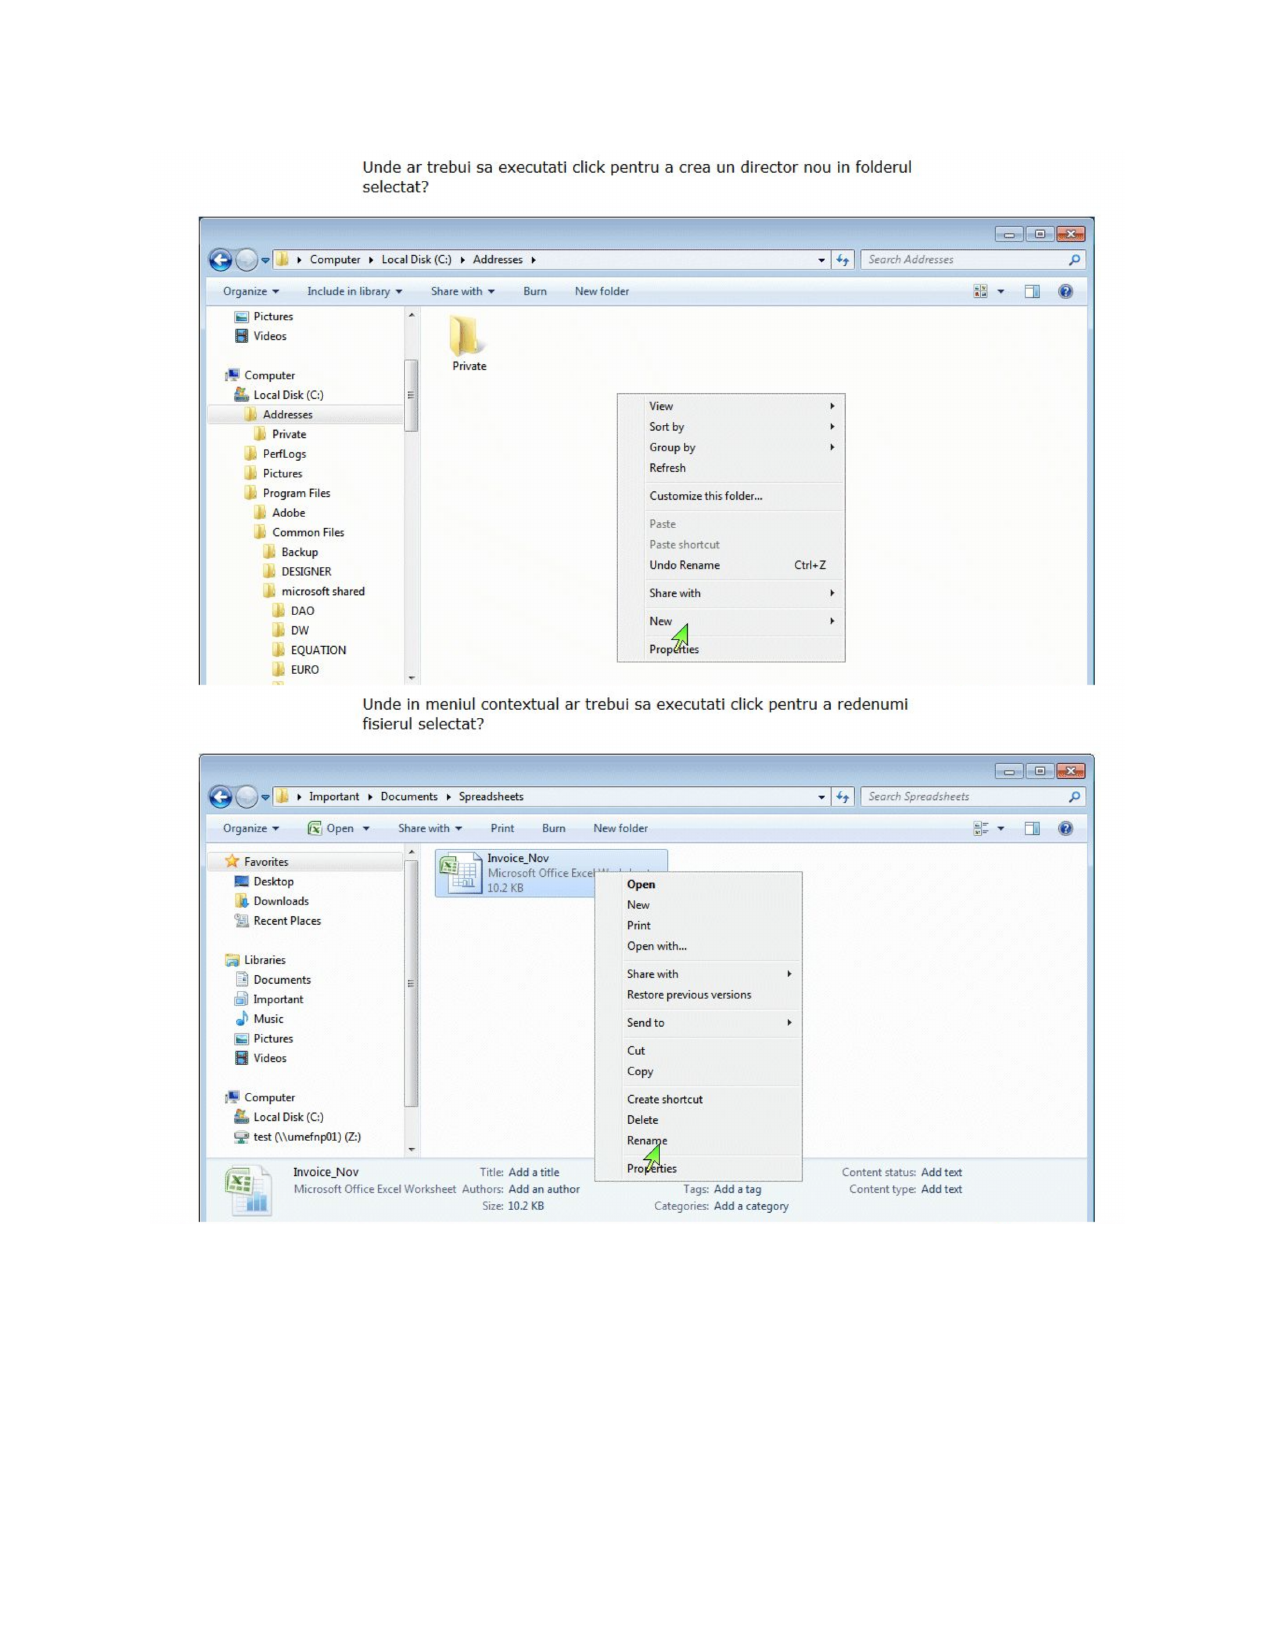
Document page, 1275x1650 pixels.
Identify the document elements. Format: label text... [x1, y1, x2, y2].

picture [150, 242, 1125, 1316]
list ✅ Corect. Aceasta este regula principală: numele trebuie să fie clar și să reflecte conținutul fișierului sau folderului. [262, 150, 1125, 213]
